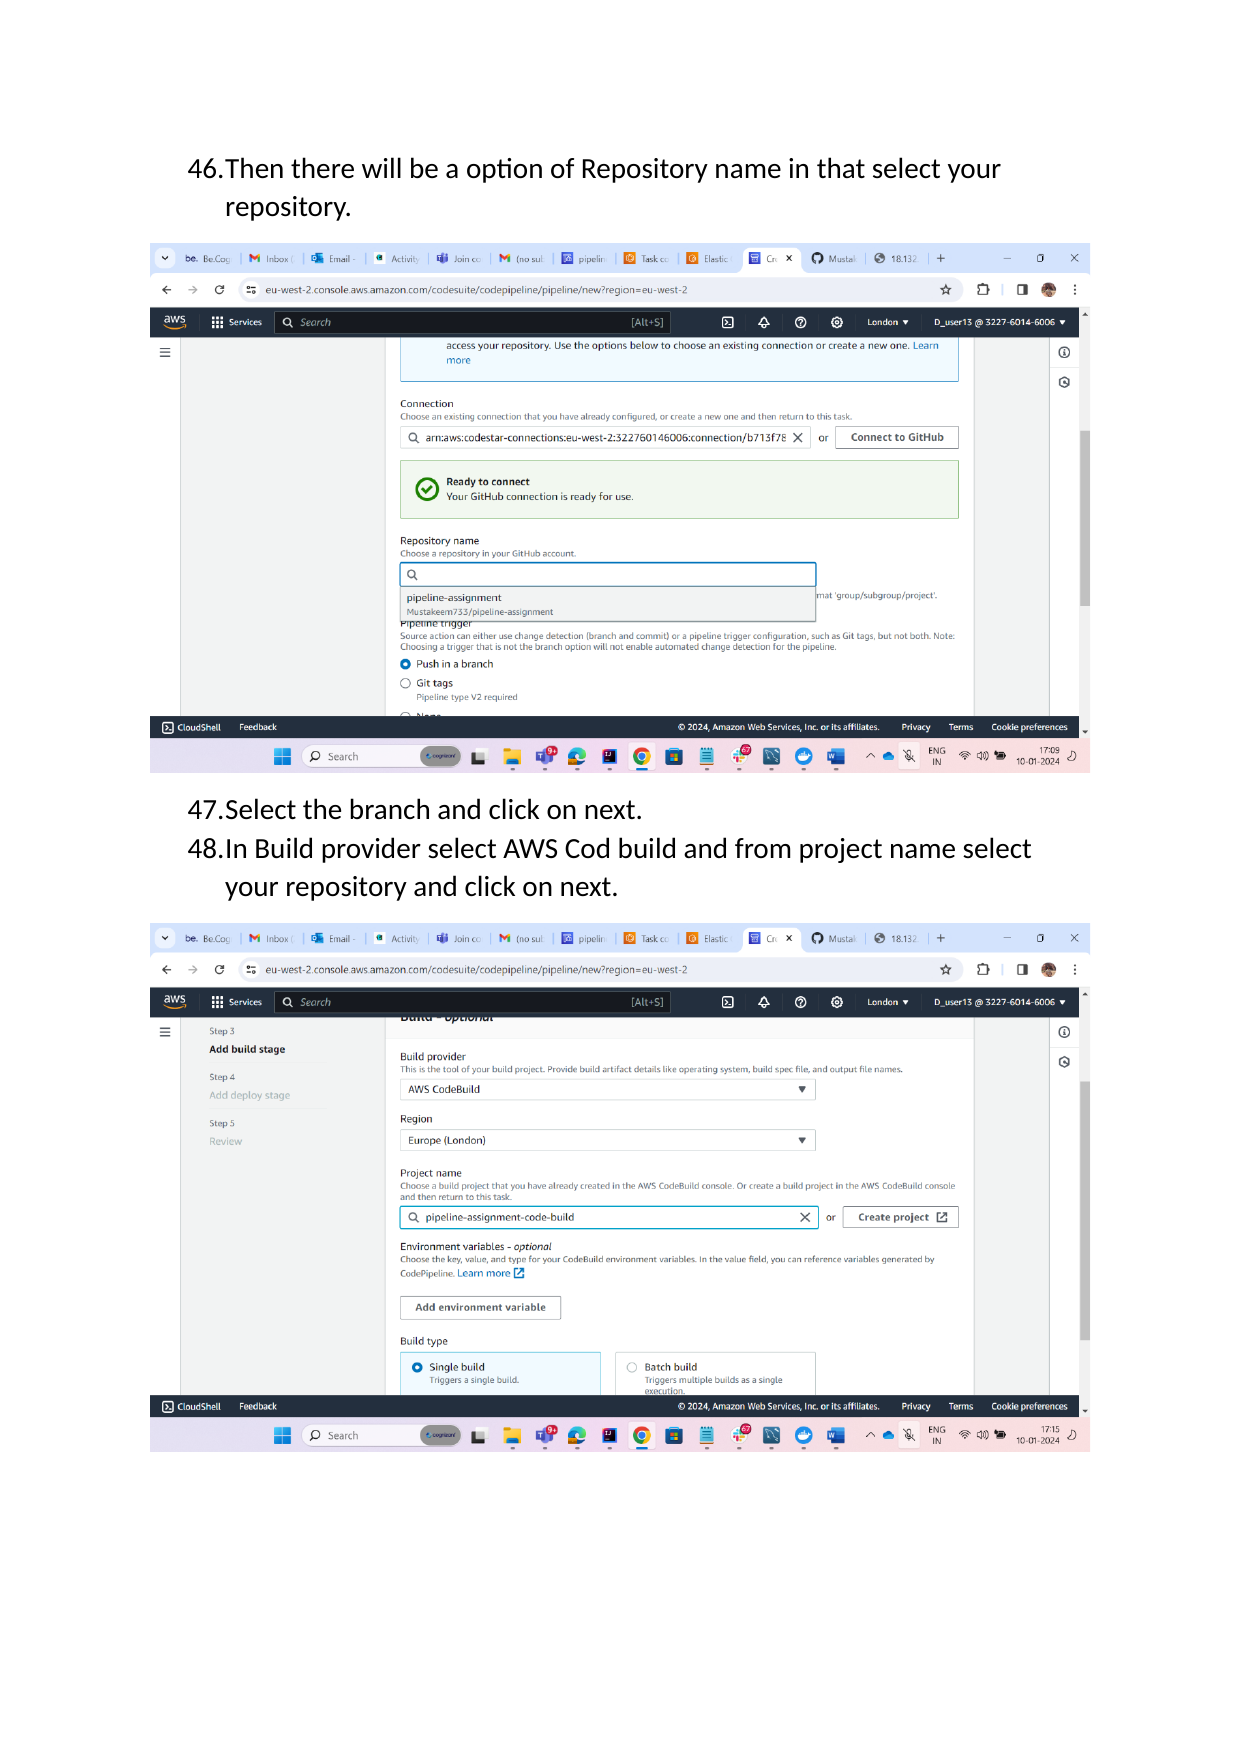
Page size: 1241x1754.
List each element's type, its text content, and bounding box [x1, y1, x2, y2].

picture [150, 923, 1091, 1452]
list Select the branch and click on next. [187, 791, 1090, 827]
list In Build provider select AWS Cod build and from project name select your repository and click on next. [187, 830, 1090, 904]
picture [150, 243, 1091, 773]
list Then there will be a option of Repository name in that select your repository. [187, 150, 1090, 224]
